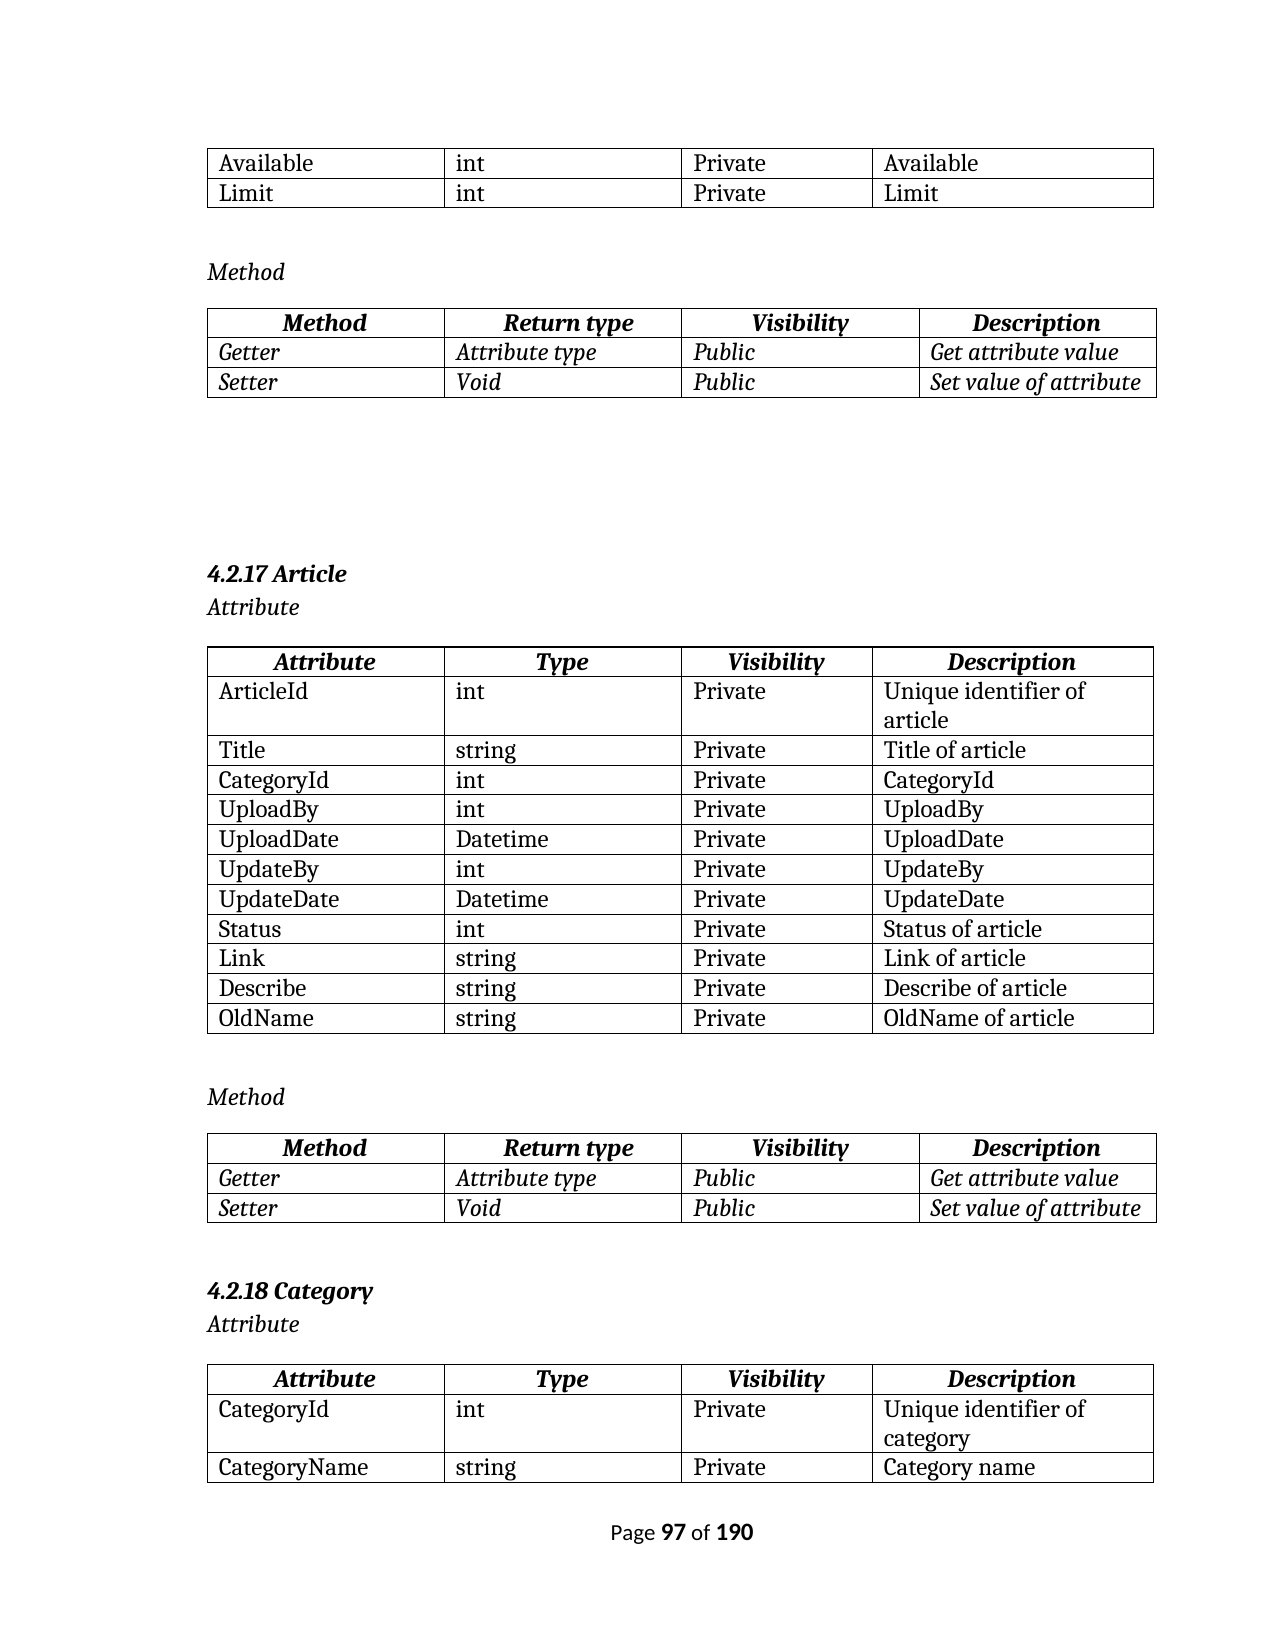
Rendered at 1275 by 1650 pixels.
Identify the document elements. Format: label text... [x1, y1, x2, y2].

table_cell OldName [208, 1004, 444, 1033]
table_cell Describe [208, 974, 444, 1003]
table_cell Datetime [445, 885, 681, 913]
table_cell Unique identifier of category [873, 1395, 1153, 1452]
table_cell Attribute type [445, 1164, 681, 1192]
table_cell int [445, 677, 681, 735]
table_header Description [873, 648, 1153, 676]
table_cell UploadBy [873, 795, 1153, 824]
table_header Visibility [682, 648, 872, 676]
table_cell int [445, 855, 681, 884]
table_header Attribute [208, 648, 444, 676]
table_cell Private [682, 179, 872, 207]
table_cell Private [682, 766, 872, 794]
text 4.2.17 Article Attribute [207, 559, 1157, 621]
table_cell Public [682, 368, 919, 397]
table_cell Void [445, 1194, 681, 1222]
table_cell CategoryId [208, 1395, 444, 1452]
table_cell ArticleId [208, 677, 444, 735]
table_cell Private [682, 944, 872, 973]
table_cell Describe of article [873, 974, 1153, 1003]
table_cell Link [208, 944, 444, 973]
table_cell Private [682, 885, 872, 913]
table_cell Datetime [445, 825, 681, 854]
table_cell Private [682, 1395, 872, 1452]
table_cell UploadDate [208, 825, 444, 854]
table_cell Set value of attribute [920, 368, 1156, 397]
table_cell int [445, 1395, 681, 1452]
table_cell Setter [208, 368, 444, 397]
text 4.2.18 Category Attribute [207, 1277, 1157, 1339]
table_cell Public [682, 1194, 919, 1222]
table_cell Getter [208, 1164, 444, 1192]
table_cell UpdateBy [873, 855, 1153, 884]
table_cell Set value of attribute [920, 1194, 1156, 1222]
table_header Description [920, 1134, 1156, 1163]
table_cell Private [682, 1453, 872, 1482]
table_cell Void [445, 368, 681, 397]
table_cell Private [682, 825, 872, 854]
table_cell int [445, 915, 681, 943]
table_header Return type [445, 1134, 681, 1163]
table_cell Setter [208, 1194, 444, 1222]
table_header Type [445, 648, 681, 676]
table_cell Private [682, 736, 872, 764]
table_cell Attribute type [445, 338, 681, 367]
table_header Visibility [682, 309, 919, 337]
table_cell CategoryId [208, 766, 444, 794]
table_cell Get attribute value [920, 338, 1156, 367]
table_cell Title of article [873, 736, 1153, 764]
table_cell Private [682, 149, 872, 177]
table_cell Private [682, 915, 872, 943]
table_cell UpdateDate [208, 885, 444, 913]
text Method [207, 1083, 1157, 1112]
table_cell Limit [873, 179, 1153, 207]
table_header Description [920, 309, 1156, 337]
table_cell Unique identifier of article [873, 677, 1153, 735]
table_cell UpdateDate [873, 885, 1153, 913]
table_cell Limit [208, 179, 444, 207]
table_cell int [445, 179, 681, 207]
table_cell Get attribute value [920, 1164, 1156, 1192]
table_cell Public [682, 338, 919, 367]
table_header Return type [445, 309, 681, 337]
text Method [207, 258, 1157, 287]
table_cell Available [873, 149, 1153, 177]
table_header Attribute [208, 1365, 444, 1394]
table_cell Private [682, 795, 872, 824]
table_cell Private [682, 855, 872, 884]
table_cell int [445, 149, 681, 177]
table_cell CategoryId [873, 766, 1153, 794]
table_cell Title [208, 736, 444, 764]
table_cell Category name [873, 1453, 1153, 1482]
table_cell string [445, 1453, 681, 1482]
table_cell Status of article [873, 915, 1153, 943]
table_cell string [445, 736, 681, 764]
table_cell Link of article [873, 944, 1153, 973]
table_cell Status [208, 915, 444, 943]
table_cell Available [208, 149, 444, 177]
table_cell UpdateBy [208, 855, 444, 884]
table_cell int [445, 766, 681, 794]
table_header Method [208, 309, 444, 337]
table_header Visibility [682, 1134, 919, 1163]
table_header Method [208, 1134, 444, 1163]
table_header Visibility [682, 1365, 872, 1394]
table_header Description [873, 1365, 1153, 1394]
table_cell string [445, 1004, 681, 1033]
table_cell int [445, 795, 681, 824]
table_cell Getter [208, 338, 444, 367]
table_cell Public [682, 1164, 919, 1192]
table_cell CategoryName [208, 1453, 444, 1482]
table_cell string [445, 944, 681, 973]
table_cell string [445, 974, 681, 1003]
table_cell UploadBy [208, 795, 444, 824]
table_cell UploadDate [873, 825, 1153, 854]
table_cell OldName of article [873, 1004, 1153, 1033]
table_cell Private [682, 1004, 872, 1033]
table_cell Private [682, 974, 872, 1003]
table_cell Private [682, 677, 872, 735]
table_header Type [445, 1365, 681, 1394]
